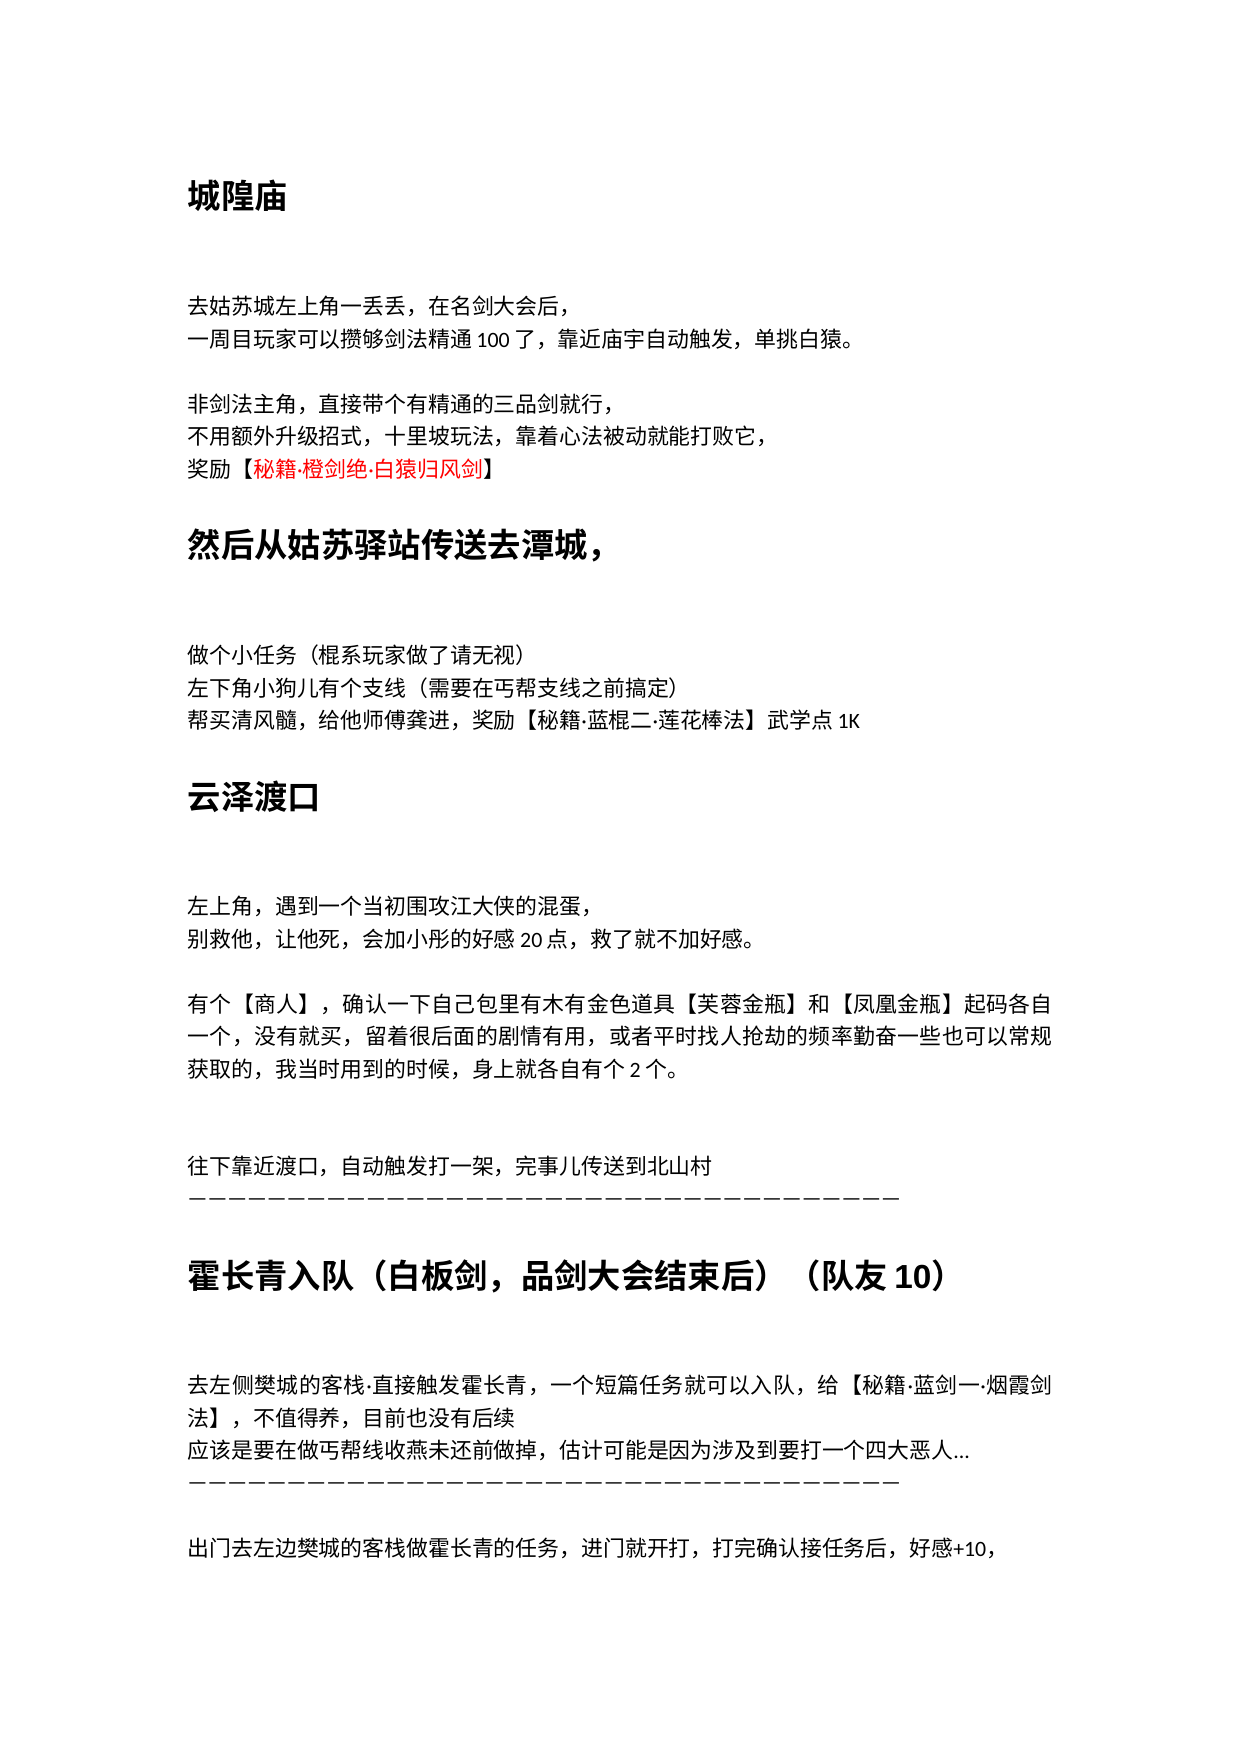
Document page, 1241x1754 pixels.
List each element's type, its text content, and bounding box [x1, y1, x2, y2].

text 别救他，让他死，会加小彤的好感20点，救了就不加好感。 [187, 921, 1053, 954]
subtitle 城隍庙 [187, 162, 1053, 227]
text 去姑苏城左上角一丢丢，在名剑大会后， [187, 289, 1053, 321]
text 有个【商人】，确认一下自己包里有木有金色道具【芙蓉金瓶】和【凤凰金瓶】起码各自一个，没有就买，留着很后面的剧情有用，或者平时找人抢劫的频率勤奋一些也可以常规获取的，我当时用到的时候，身上就各自有个2个。 [187, 986, 1053, 1084]
text ———————————————————————————————————— [187, 1181, 1053, 1214]
text 应该是要在做丐帮线收燕未还前做掉，估计可能是因为涉及到要打一个四大恶人... [187, 1433, 1053, 1465]
subtitle 云泽渡口 [187, 762, 1053, 827]
text 不用额外升级招式，十里坡玩法，靠着心法被动就能打败它， [187, 419, 1053, 451]
text 往下靠近渡口，自动触发打一架，完事儿传送到北山村 [187, 1149, 1053, 1181]
subtitle 霍长青入队（白板剑，品剑大会结束后）（队友10） [187, 1241, 1053, 1306]
text 做个小任务（棍系玩家做了请无视） [187, 638, 1053, 670]
text 左上角，遇到一个当初围攻江大侠的混蛋， [187, 889, 1053, 921]
text 非剑法主角，直接带个有精通的三品剑就行， [187, 386, 1053, 419]
text 左下角小狗儿有个支线（需要在丐帮支线之前搞定） [187, 670, 1053, 703]
text 帮买清风髓，给他师傅龚进，奖励【秘籍·蓝棍二·莲花棒法】武学点1K [187, 703, 1053, 735]
text 去左侧樊城的客栈·直接触发霍长青，一个短篇任务就可以入队，给【秘籍·蓝剑一·烟霞剑法】，不值得养，目前也没有后续 [187, 1368, 1053, 1433]
text 奖励【秘籍·橙剑绝·白猿归风剑】 [187, 451, 1053, 484]
text 一周目玩家可以攒够剑法精通100了，靠近庙宇自动触发，单挑白猿。 [187, 321, 1053, 354]
text ———————————————————————————————————— [187, 1465, 1053, 1498]
subtitle 然后从姑苏驿站传送去潭城， [187, 511, 1053, 576]
text 出门去左边樊城的客栈做霍长青的任务，进门就开打，打完确认接任务后，好感+10， [187, 1530, 1053, 1563]
